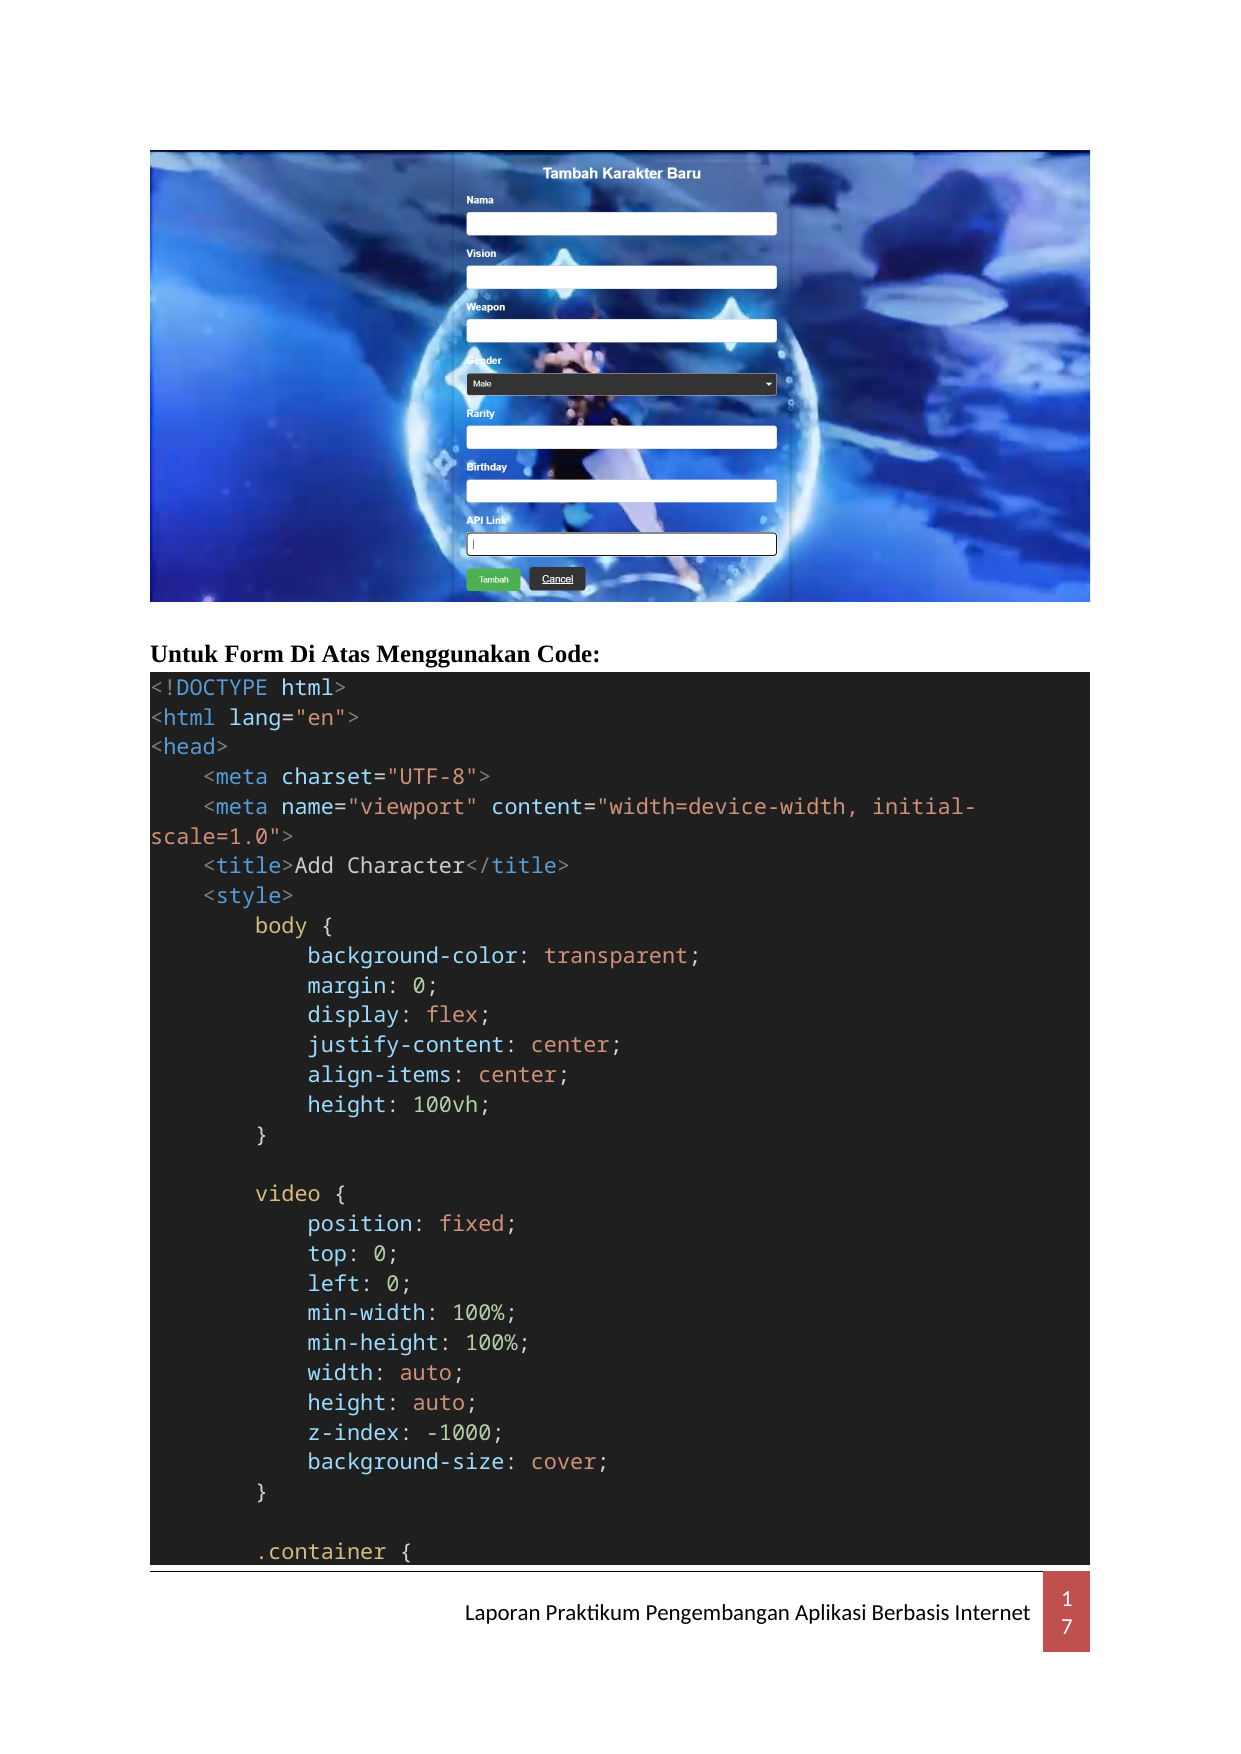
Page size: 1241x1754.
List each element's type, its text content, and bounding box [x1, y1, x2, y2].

text video { [150, 1178, 1090, 1208]
text display: flex; [150, 999, 1090, 1029]
text z-index: -1000; [150, 1416, 1090, 1446]
text <title>Add Character</title> [150, 850, 1090, 880]
text <!DOCTYPE html> [150, 672, 1090, 701]
text height: auto; [150, 1387, 1090, 1416]
text <html lang="en"> [150, 701, 1090, 731]
text position: fixed; [150, 1208, 1090, 1238]
text <style> [150, 880, 1090, 910]
text Untuk Form Di Atas Menggunakan Code: [150, 639, 1090, 667]
text min-width: 100%; [150, 1297, 1090, 1327]
text min-height: 100%; [150, 1327, 1090, 1357]
text height: 100vh; [150, 1089, 1090, 1118]
text margin: 0; [150, 969, 1090, 999]
text top: 0; [150, 1238, 1090, 1267]
text } [150, 1476, 1090, 1506]
text align-items: center; [150, 1059, 1090, 1089]
text } [150, 1118, 1090, 1148]
text <meta charset="UTF-8"> [150, 761, 1090, 791]
text <head> [150, 731, 1090, 761]
picture [150, 150, 1091, 602]
text justify-content: center; [150, 1029, 1090, 1059]
text .container { [150, 1536, 1090, 1565]
text width: auto; [150, 1357, 1090, 1387]
text background-color: transparent; [150, 940, 1090, 969]
text body { [150, 910, 1090, 940]
text background-size: cover; [150, 1446, 1090, 1476]
text left: 0; [150, 1267, 1090, 1297]
text <meta name="viewport" content="width=device-width, initial-scale=1.0"> [150, 791, 1090, 850]
